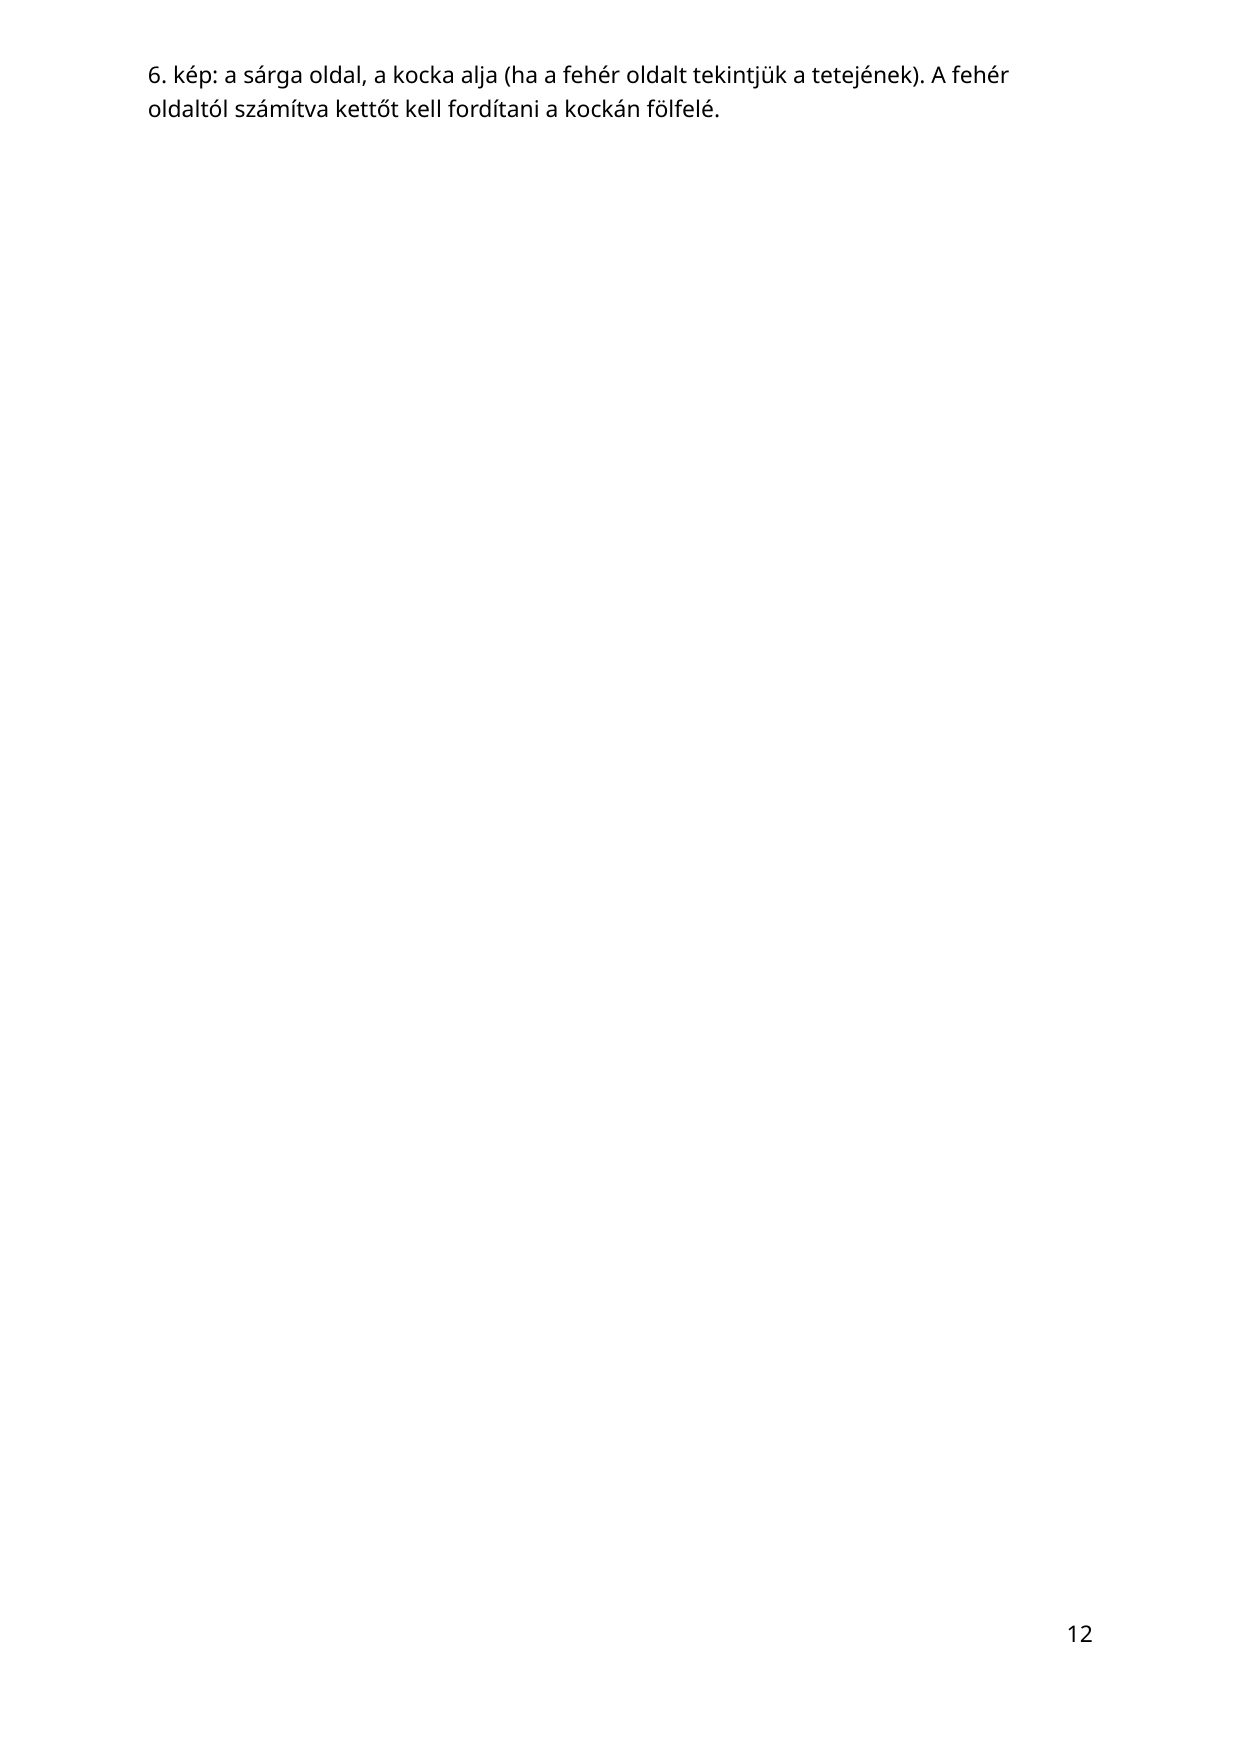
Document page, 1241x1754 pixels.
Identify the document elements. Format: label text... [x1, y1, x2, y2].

text 6. kép: a sárga oldal, a kocka alja (ha a fehér oldalt tekintjük a tetejének). A fehér oldaltól számítva kettőt kell fordítani a kockán fölfelé. [148, 59, 1093, 124]
